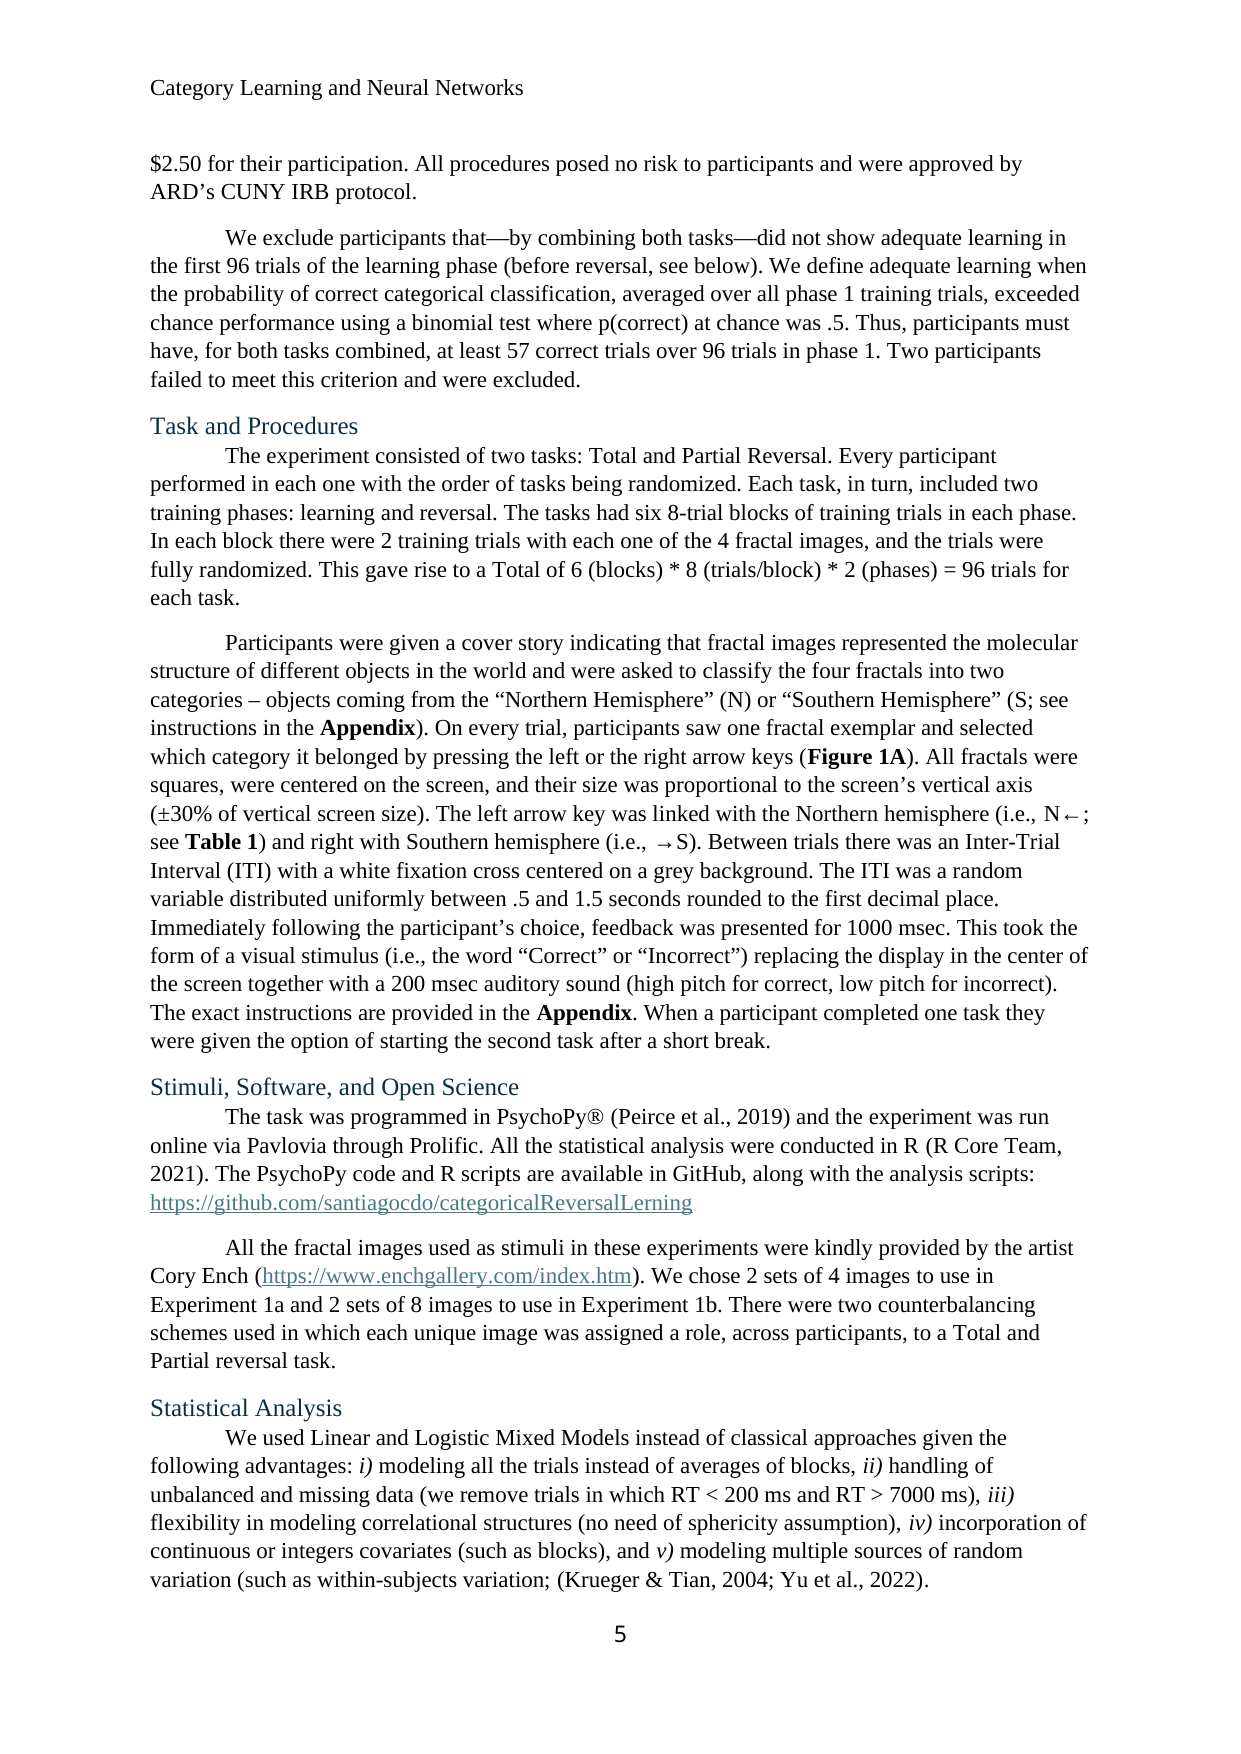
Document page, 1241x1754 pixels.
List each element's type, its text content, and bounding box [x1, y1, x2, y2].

subtitle Task and Procedures [150, 411, 1090, 439]
text The task was programmed in PsychoPy® and the experiment was run online via Pavlovia through Prolific. All the statistical analysis were conducted in R . The PsychoPy code and R scripts are available in GitHub, along with the analysis scripts: https://github.com/santiagocdo/categoricalReversalLerning [150, 1103, 1090, 1215]
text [150, 150, 1090, 205]
text All the fractal images used as stimuli in these experiments were kindly provided by the artist Cory Ench (https://www.enchgallery.com/index.htm). We chose 2 sets of 4 images to use in Experiment 1a and 2 sets of 8 images to use in Experiment 1b. There were two counterbalancing schemes used in which each unique image was assigned a role, across participants, to a Total and Partial reversal task. [150, 1234, 1090, 1374]
text Participants were given a cover story indicating that fractal images represented the molecular structure of different objects in the world and were asked to classify the four fractals into two categories – objects coming from the “Northern Hemisphere” (N) or “Southern Hemisphere” (S; see instructions in the Appendix). On every trial, participants saw one fractal exemplar and selected which category it belonged by pressing the left or the right arrow keys (Figure 1A). All fractals were squares, were centered on the screen, and their size was proportional to the screen’s vertical axis (±30% of vertical screen size). The left arrow key was linked with the Northern hemisphere (i.e., N←; see Table 1) and right with Southern hemisphere (i.e., →S). Between trials there was an Inter-Trial Interval (ITI) with a white fixation cross centered on a grey background. The ITI was a random variable distributed uniformly between .5 and 1.5 seconds rounded to the first decimal place. Immediately following the participant’s choice, feedback was presented for 1000 msec. This took the form of a visual stimulus (i.e., the word “Correct” or “Incorrect”) replacing the display in the center of the screen together with a 200 msec auditory sound (high pitch for correct, low pitch for incorrect). The exact instructions are provided in the Appendix. When a participant completed one task they were given the option of starting the second task after a short break. [150, 629, 1090, 1054]
subtitle Stimuli, Software, and Open Science [150, 1072, 1090, 1101]
text We exclude participants that―by combining both tasks―did not show adequate learning in the first 96 trials of the learning phase (before reversal, see below). We define adequate learning when the probability of correct categorical classification, averaged over all phase 1 training trials, exceeded chance performance using a binomial test where p(correct) at chance was .5. Thus, participants must have, for both tasks combined, at least 57 correct trials over 96 trials in phase 1. Two participants failed to meet this criterion and were excluded. [150, 223, 1090, 392]
text The experiment consisted of two tasks: Total and Partial Reversal. Every participant performed in each one with the order of tasks being randomized. Each task, in turn, included two training phases: learning and reversal. The tasks had six 8-trial blocks of training trials in each phase. In each block there were 2 training trials with each one of the 4 fractal images, and the trials were fully randomized. This gave rise to a Total of 6 (blocks) * 8 (trials/block) * 2 (phases) = 96 trials for each task. [150, 442, 1090, 610]
text We used Linear and Logistic Mixed Models instead of classical approaches given the following advantages: i) modeling all the trials instead of averages of blocks, ii) handling of unbalanced and missing data (we remove trials in which RT < 200 ms and RT > 7000 ms), iii) flexibility in modeling correlational structures (no need of sphericity assumption), iv) incorporation of continuous or integers covariates (such as blocks), and v) modeling multiple sources of random variation (such as within-subjects variation; . [150, 1424, 1090, 1592]
subtitle Statistical Analysis [150, 1393, 1090, 1421]
